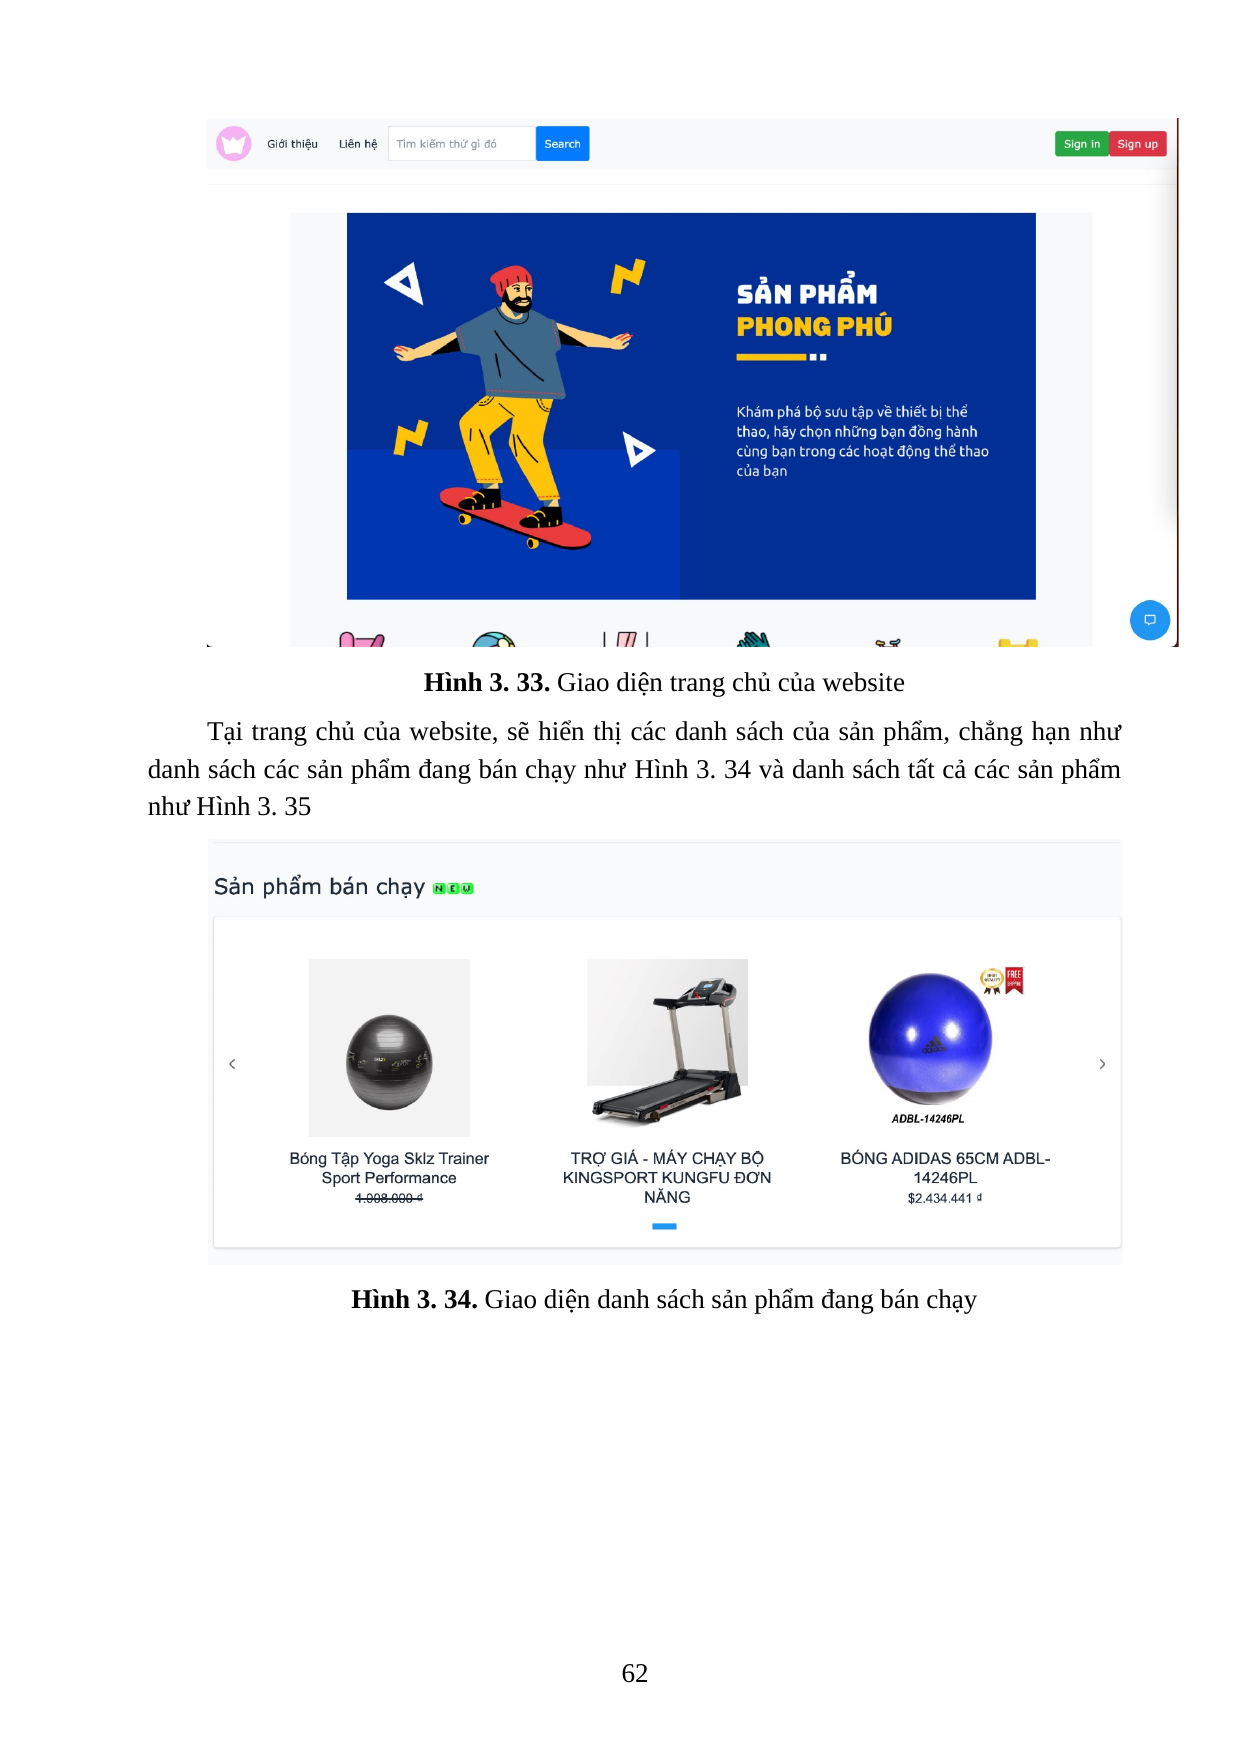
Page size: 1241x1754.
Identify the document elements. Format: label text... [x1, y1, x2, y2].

text Hình 3. 34. Giao diện danh sách sản phẩm đang bán chạy [148, 1283, 1122, 1314]
picture [206, 118, 1179, 647]
text Hình 3. 33. Giao diện trang chủ của website [148, 666, 1122, 697]
picture [206, 839, 1124, 1265]
text Tại trang chủ của website, sẽ hiển thị các danh sách của sản phẩm, chẳng hạn như danh sách các sản phẩm đang bán chạy như Hình 3. 34 và danh sách tất cả các sản phẩm như Hình 3. 35 [148, 715, 1122, 821]
